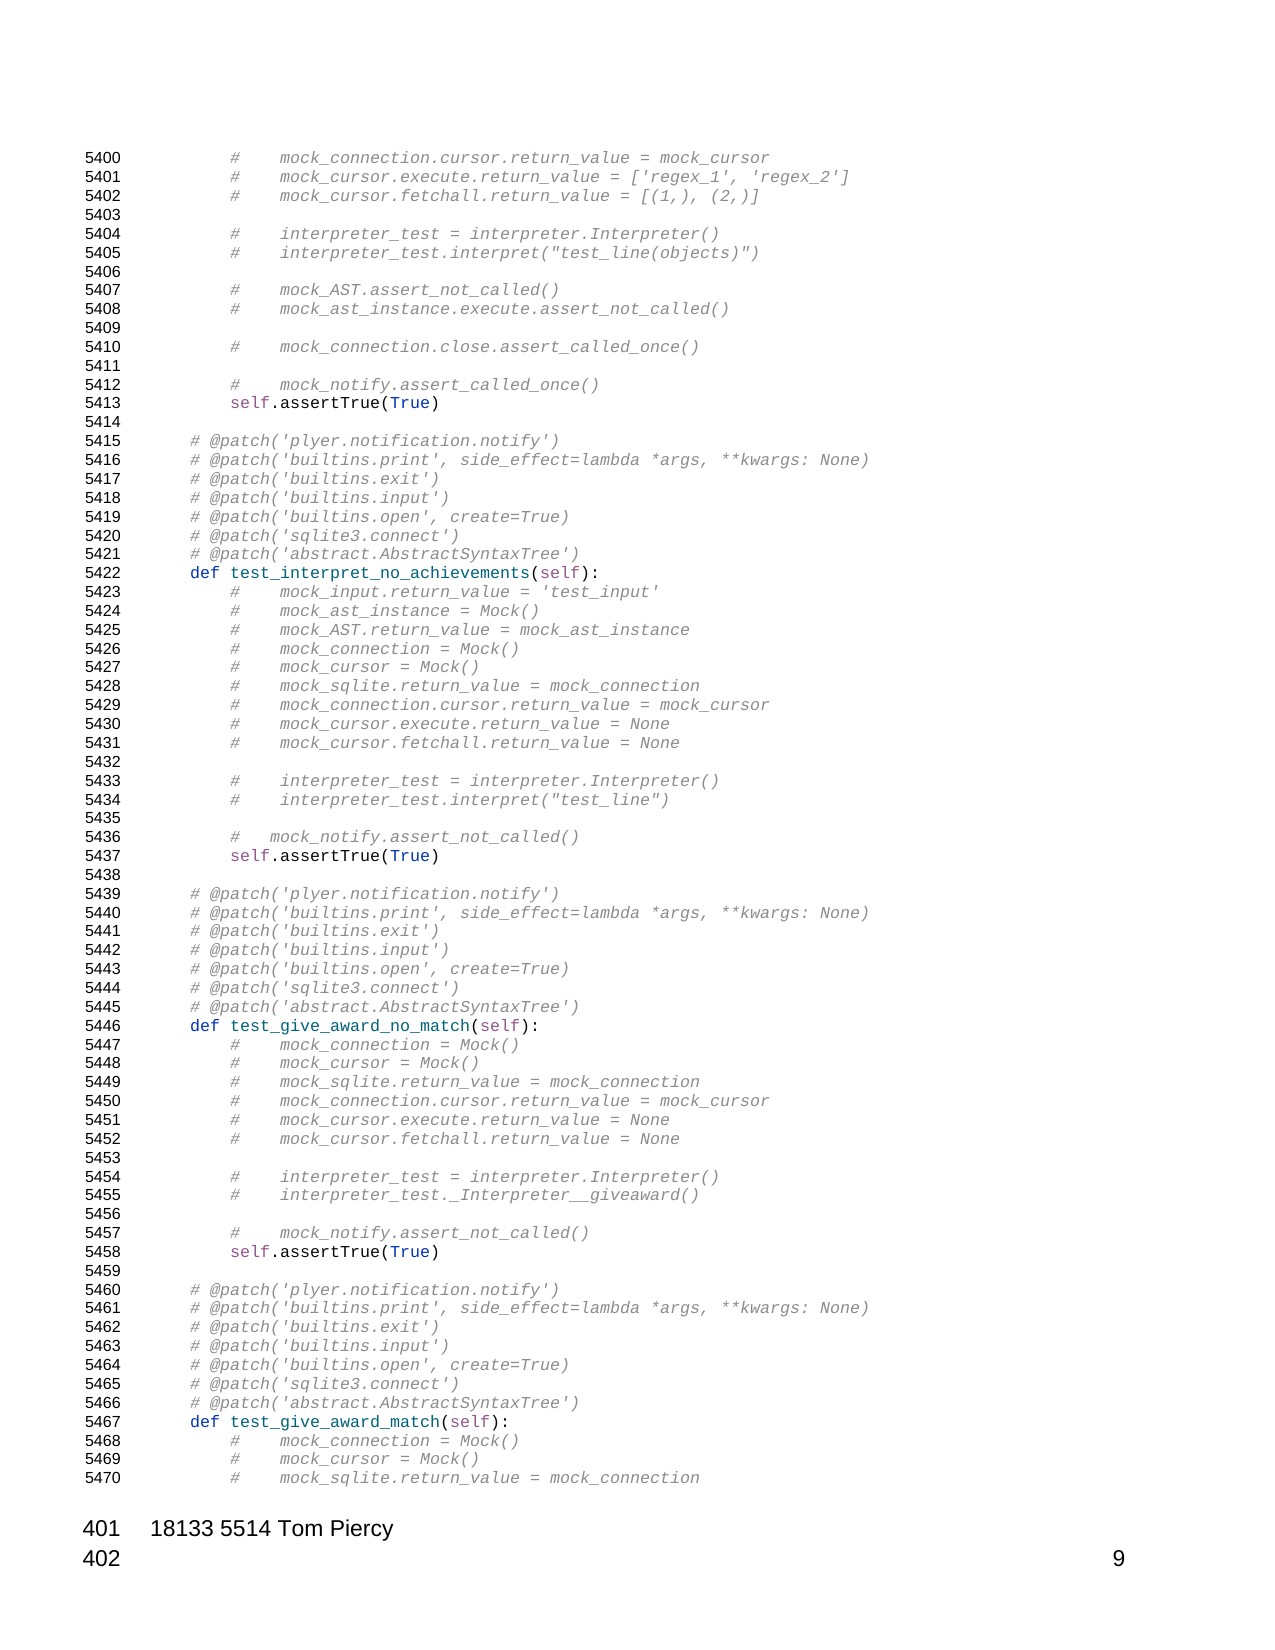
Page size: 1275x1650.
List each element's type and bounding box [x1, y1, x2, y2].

picture [483, 569, 489, 578]
picture [423, 1022, 429, 1031]
text [150, 150, 1125, 1489]
picture [393, 1418, 399, 1427]
